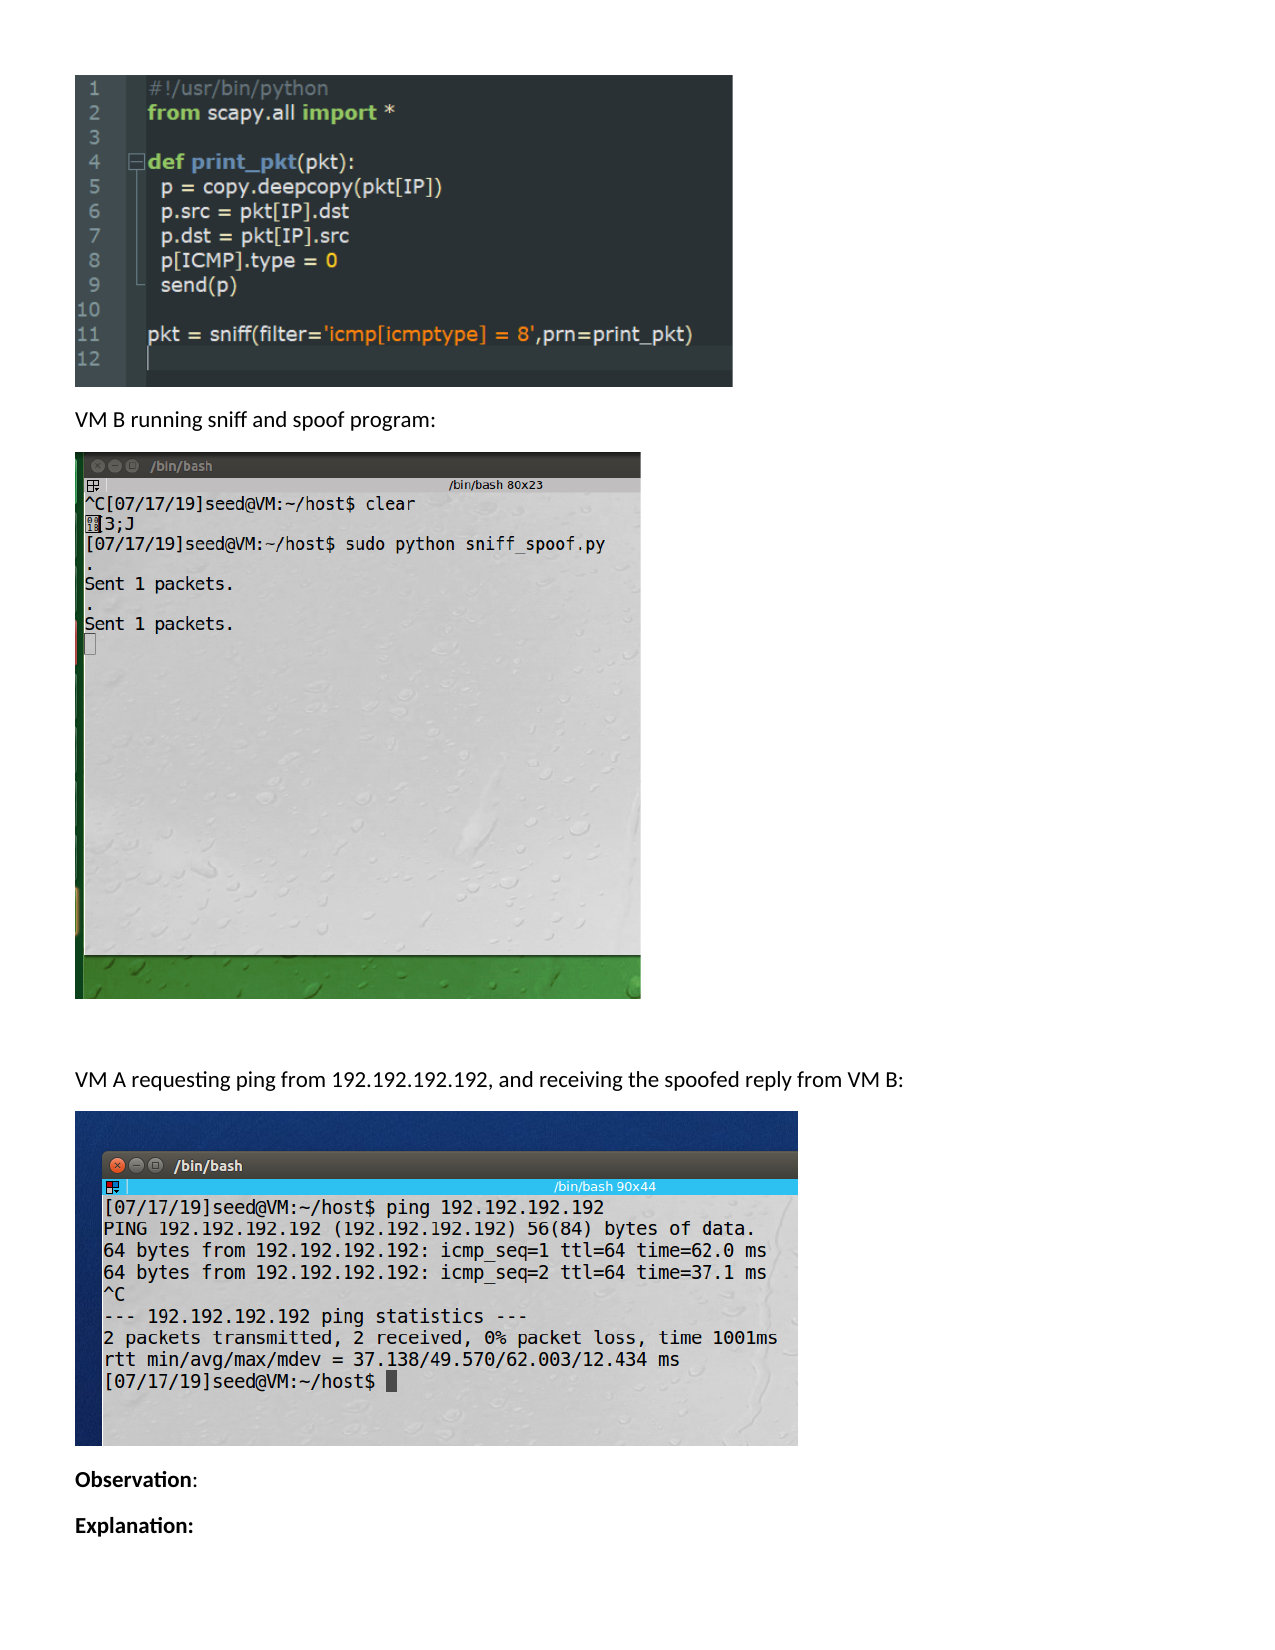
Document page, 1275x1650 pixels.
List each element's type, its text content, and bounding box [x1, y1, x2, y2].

picture [75, 75, 733, 387]
text Explanation: [75, 1512, 1200, 1540]
text Observation: [75, 1465, 1200, 1493]
text VM A requesting ping from 192.192.192.192, and receiving the spoofed reply from VM B: [75, 1065, 1200, 1093]
text VM B running sniff and spoof program: [75, 405, 1200, 433]
picture [75, 1111, 798, 1446]
picture [75, 452, 641, 999]
